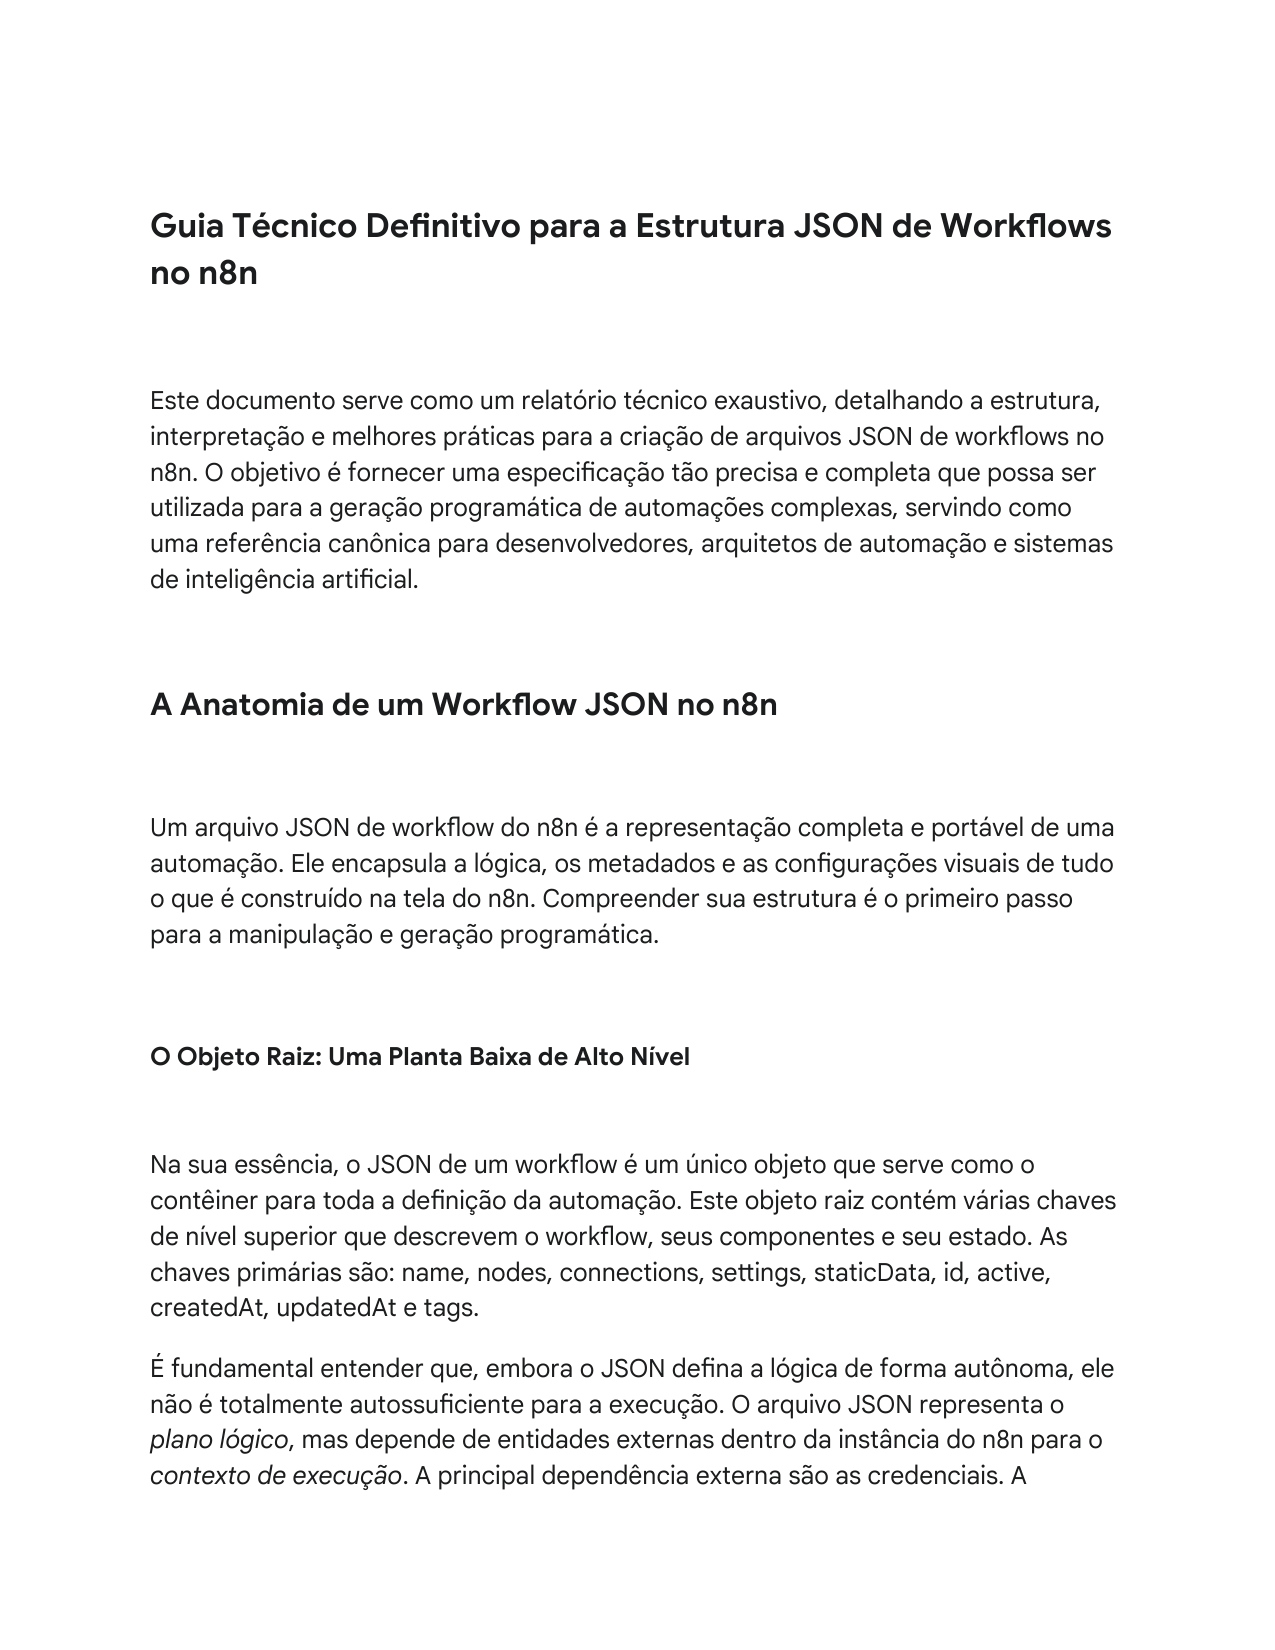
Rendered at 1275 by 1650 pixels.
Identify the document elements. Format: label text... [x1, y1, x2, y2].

subtitle A Anatomia de um Workflow JSON no n8n [150, 685, 1125, 724]
text Na sua essência, o JSON de um workflow é um único objeto que serve como o contêiner para toda a definição da automação. Este objeto raiz contém várias chaves de nível superior que descrevem o workflow, seus componentes e seu estado. As chaves primárias são: name, nodes, connections, settings, staticData, id, active, createdAt, updatedAt e tags. [150, 1150, 1125, 1324]
text Este documento serve como um relatório técnico exaustivo, detalhando a estrutura, interpretação e melhores práticas para a criação de arquivos JSON de workflows no n8n. O objetivo é fornecer uma especificação tão precisa e completa que possa ser utilizada para a geração programática de automações complexas, servindo como uma referência canônica para desenvolvedores, arquitetos de automação e sistemas de inteligência artificial. [150, 385, 1125, 595]
subtitle Guia Técnico Definitivo para a Estrutura JSON de Workflows no n8n [150, 205, 1125, 294]
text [150, 1353, 1125, 1492]
subtitle O Objeto Raiz: Uma Planta Baixa de Alto Nível [150, 1041, 1125, 1072]
text Um arquivo JSON de workflow do n8n é a representação completa e portável de uma automação. Ele encapsula a lógica, os metadados e as configurações visuais de tudo o que é construído na tela do n8n. Compreender sua estrutura é o primeiro passo para a manipulação e geração programática. [150, 812, 1125, 951]
